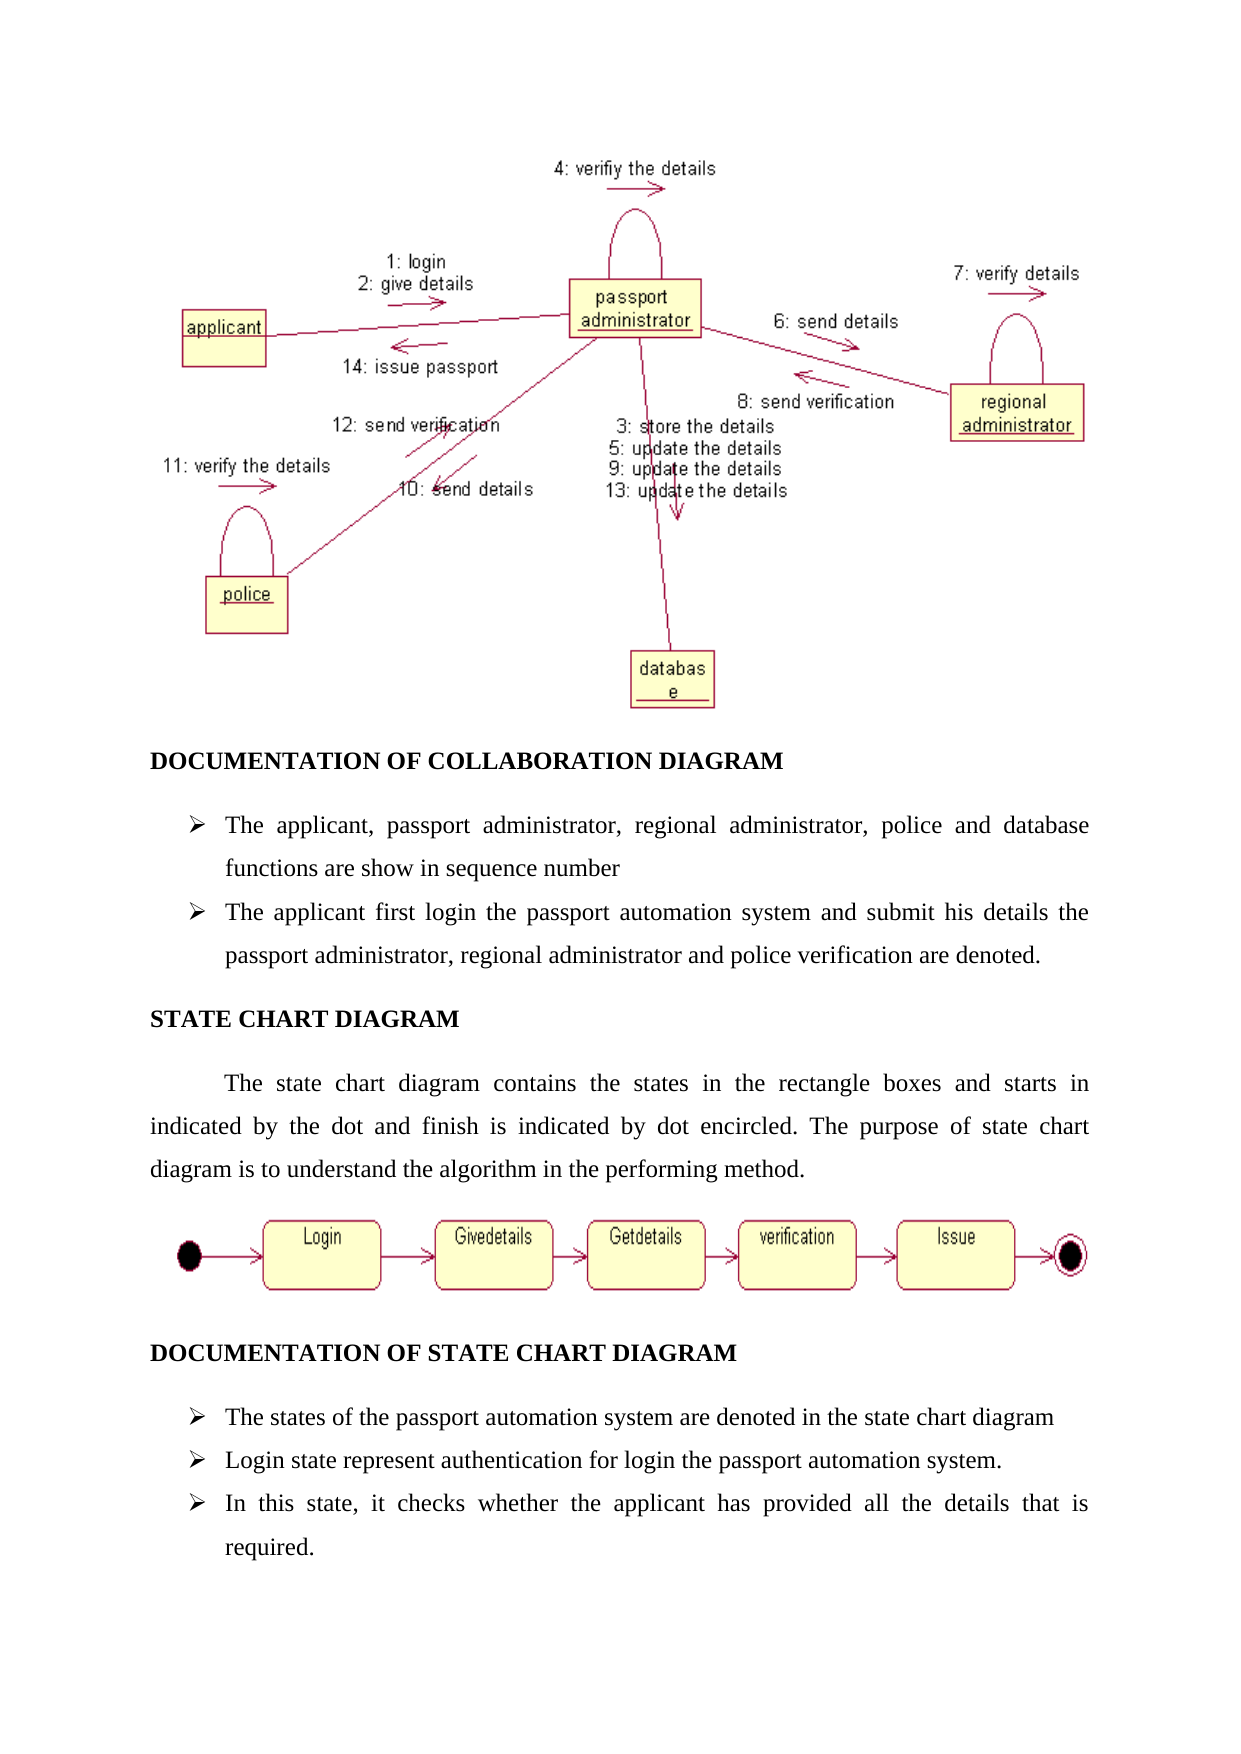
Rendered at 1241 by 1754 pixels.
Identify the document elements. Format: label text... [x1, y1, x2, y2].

text STATE CHART DIAGRAM [150, 1004, 1090, 1032]
list In this state, it checks whether the applicant has provided all the details that is required. [187, 1488, 1090, 1560]
list Login state represent authentication for login the passport automation system. [187, 1445, 1090, 1474]
list The states of the passport automation system are denoted in the state chart diagram [187, 1402, 1090, 1431]
text DOCUMENTATION OF STATE CHART DIAGRAM [150, 1338, 1090, 1367]
text DOCUMENTATION OF COLLABORATION DIAGRAM [150, 746, 1090, 775]
list The applicant, passport administrator, regional administrator, police and database functions are show in sequence number [187, 810, 1090, 882]
list The applicant first login the passport automation system and submit his details the passport administrator, regional administrator and police verification are denoted. [187, 897, 1090, 968]
text The state chart diagram contains the states in the rectangle boxes and starts in indicated by the dot and finish is indicated by dot encircled. The purpose of state chart diagram is to understand the algorithm in the performing method. [150, 1068, 1090, 1183]
